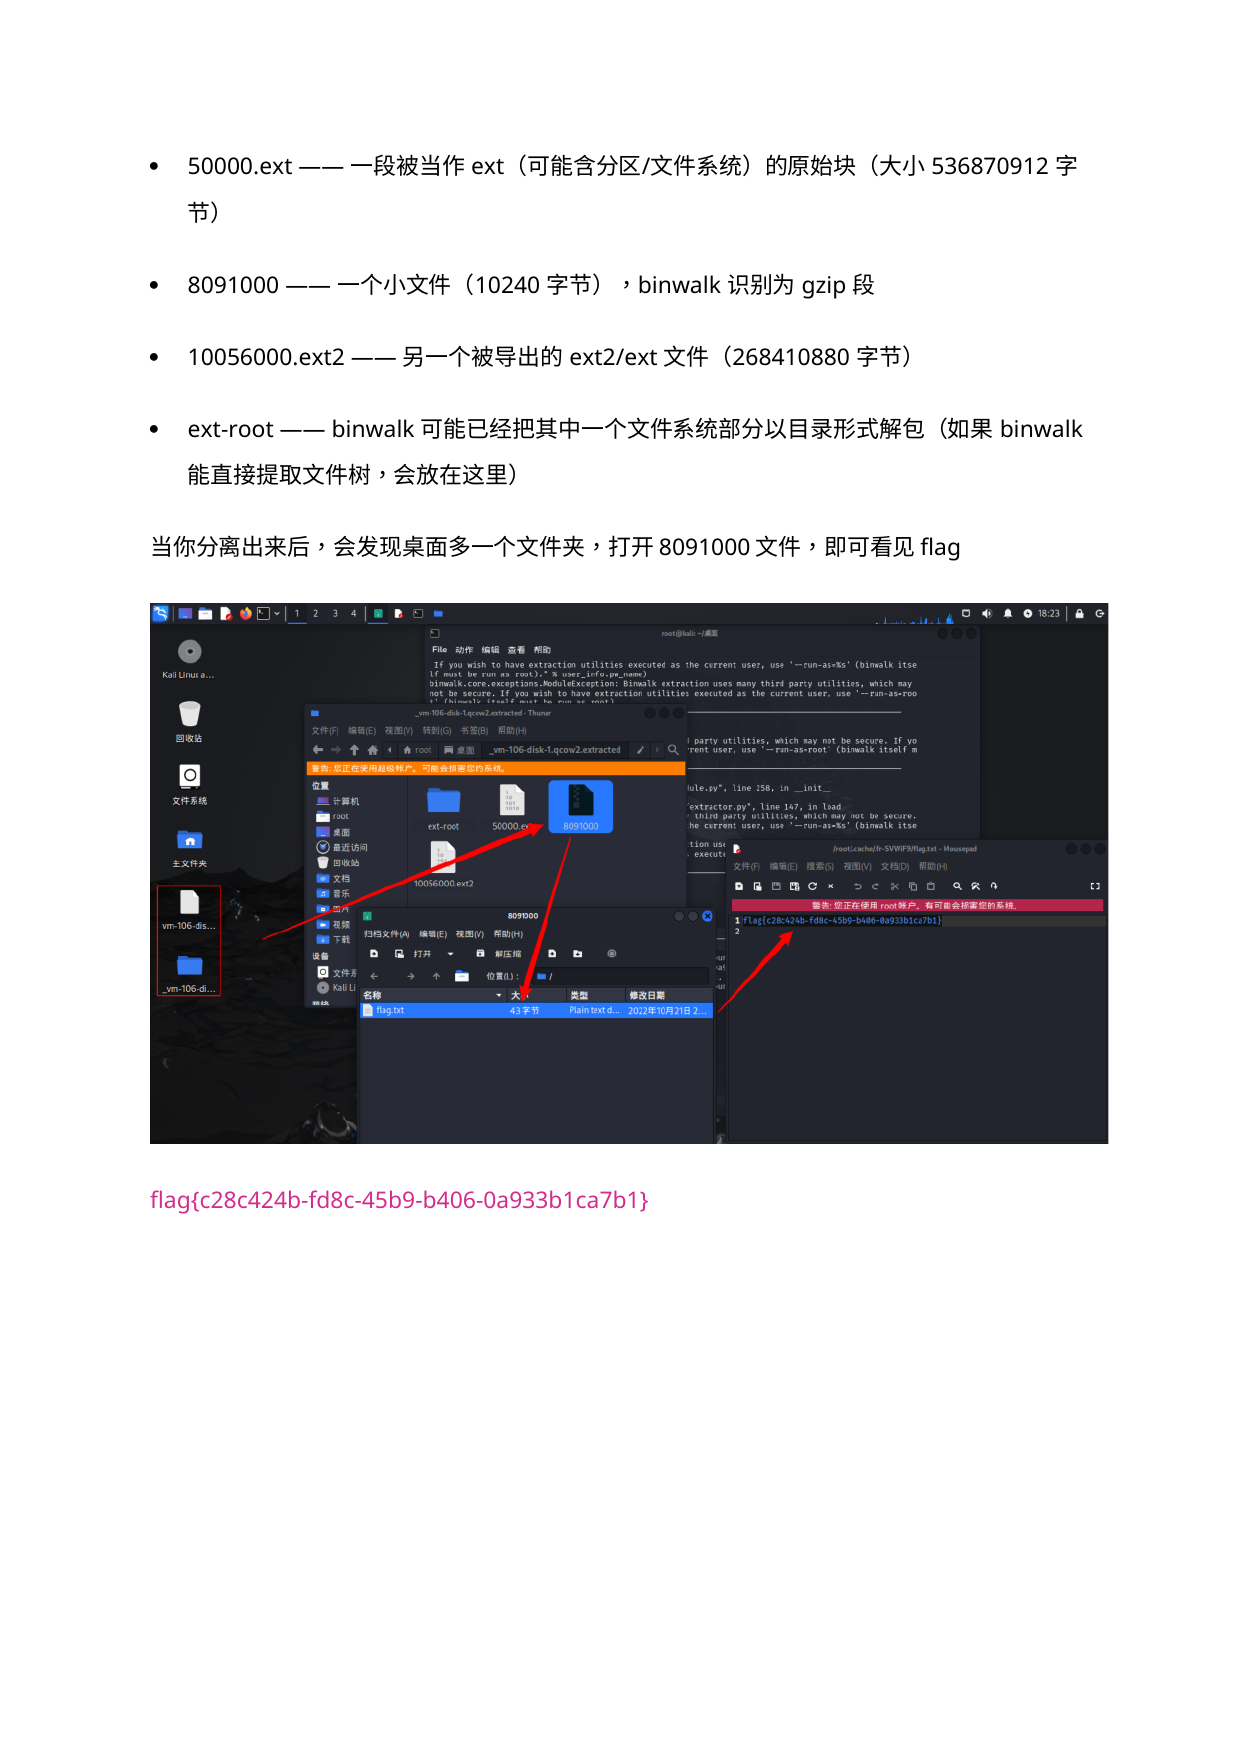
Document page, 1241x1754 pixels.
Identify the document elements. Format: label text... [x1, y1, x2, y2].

list 50000.ext —— 一段被当作 ext（可能含分区/文件系统）的原始块（大小 536870912 字节） [150, 150, 1090, 228]
list 10056000.ext2 —— 另一个被导出的 ext2/ext 文件（268410880 字节） [150, 341, 1090, 372]
text 当你分离出来后，会发现桌面多一个文件夹，打开8091000文件，即可看见flag [150, 531, 1090, 562]
list ext-root —— binwalk 可能已经把其中一个文件系统部分以目录形式解包（如果 binwalk 能直接提取文件树，会放在这里） [150, 412, 1090, 491]
picture [150, 603, 1109, 1144]
list 8091000 —— 一个小文件（10240 字节），binwalk 识别为 gzip 段 [150, 269, 1090, 300]
text flag{c28c424b-fd8c-45b9-b406-0a933b1ca7b1} [150, 1184, 1090, 1216]
